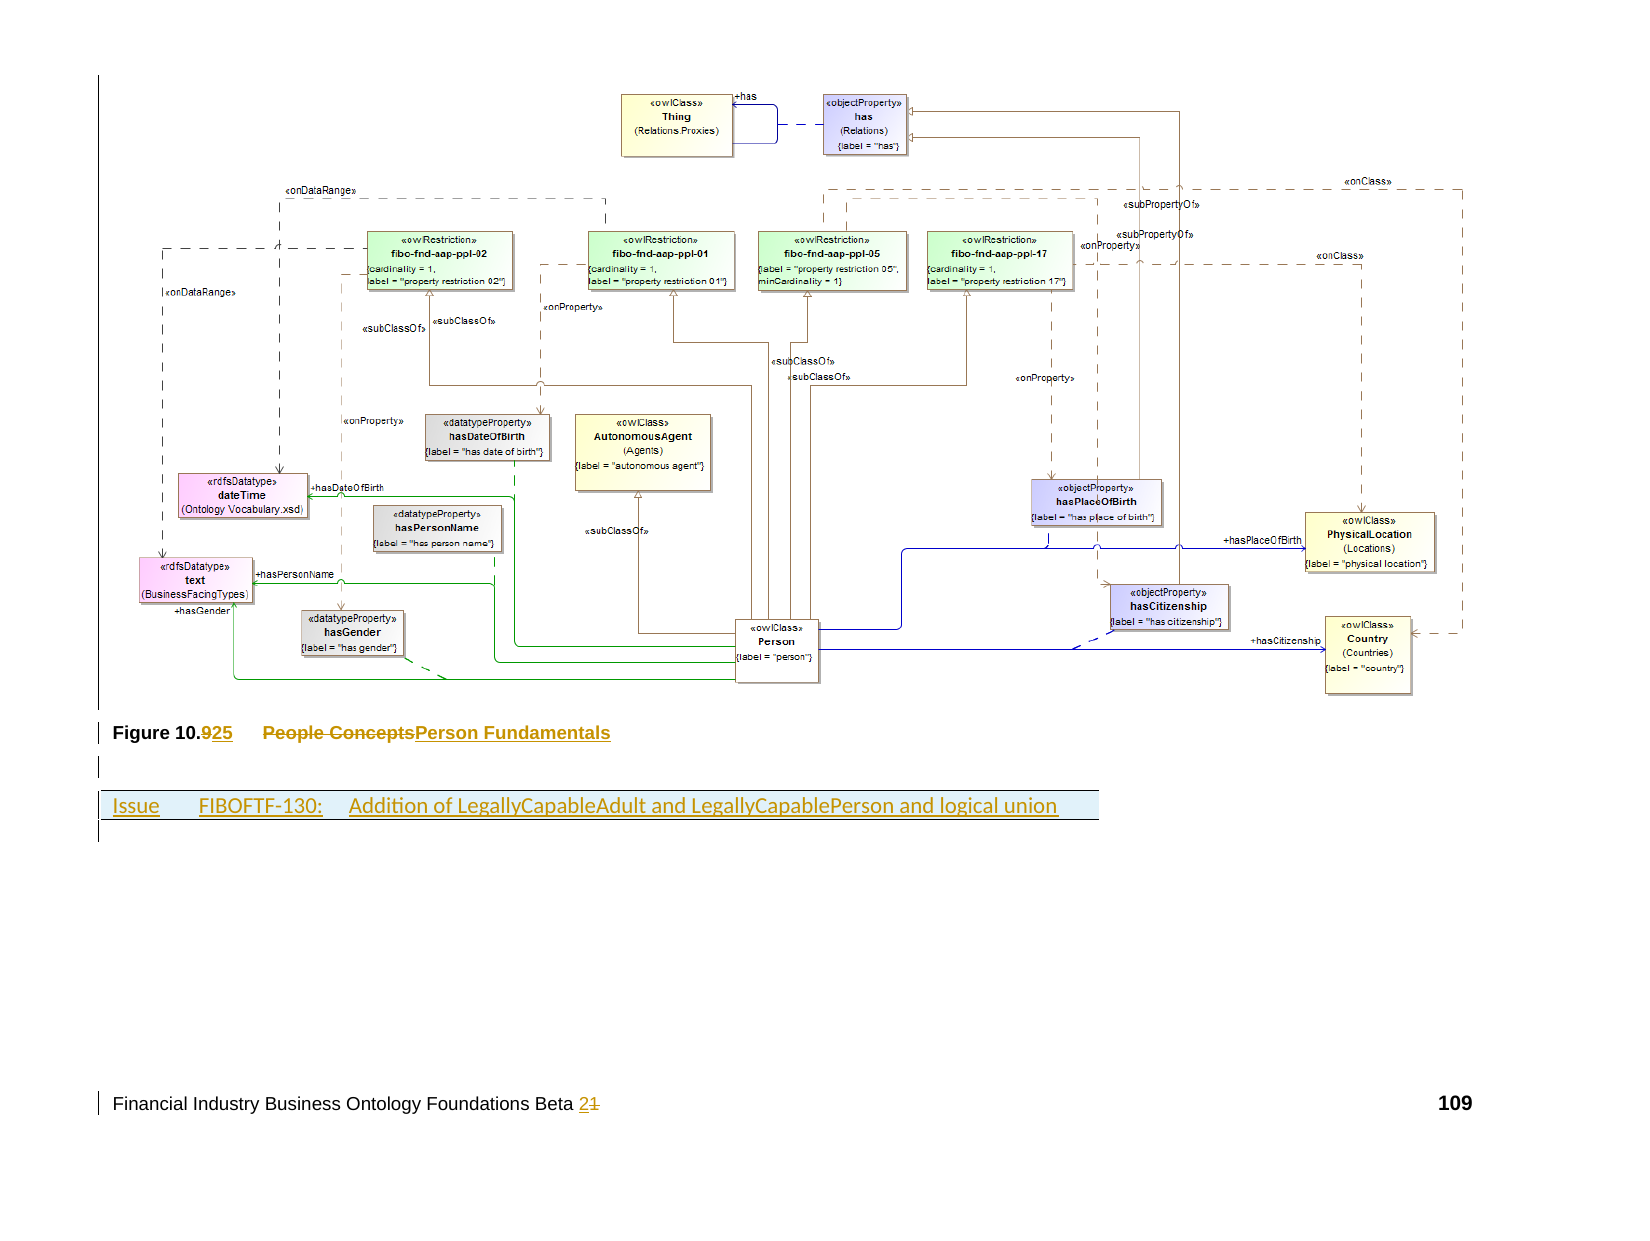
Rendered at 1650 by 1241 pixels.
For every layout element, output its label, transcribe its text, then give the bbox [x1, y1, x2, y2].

picture [112, 75, 1478, 710]
text Figure 10. [112, 722, 1477, 744]
